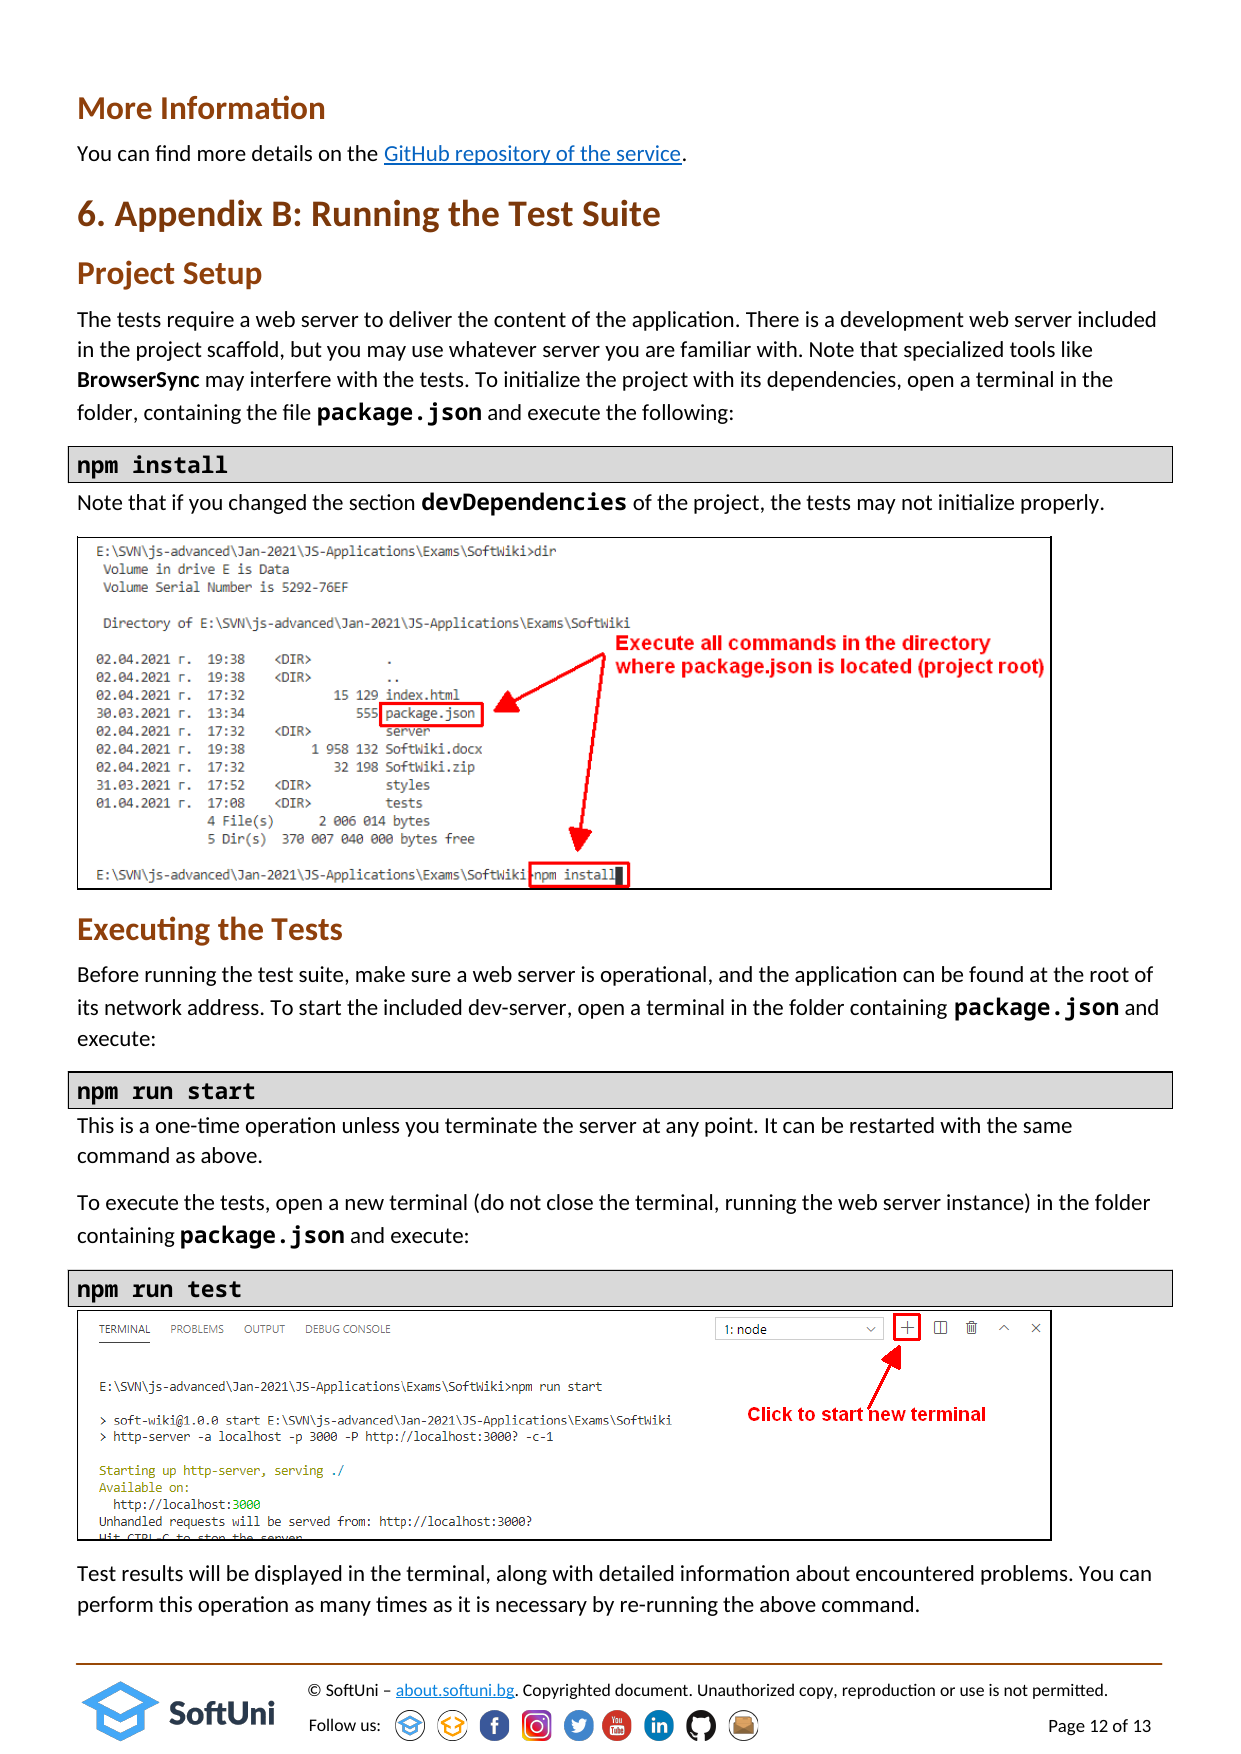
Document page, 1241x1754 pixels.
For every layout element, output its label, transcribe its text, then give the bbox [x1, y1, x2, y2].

picture [602, 1710, 632, 1741]
text npm run test [69, 1271, 1172, 1306]
text npm install [69, 447, 1172, 482]
picture [665, 1732, 674, 1741]
picture [665, 1710, 674, 1719]
text You can find more details on the GitHub repository of the service. [77, 139, 1163, 167]
text Project Setup [77, 252, 1163, 293]
text Note that if you changed the section devDependencies of the project, the tests may not initialize properly. [77, 486, 1163, 517]
picture [564, 1710, 594, 1741]
list Appendix B: Running the Test Suite [77, 190, 1163, 236]
picture [728, 1710, 759, 1741]
picture [644, 1732, 653, 1741]
text To execute the tests, open a new terminal (do not close the terminal, running the web server instance) in the folder containing package.json and execute: [77, 1188, 1163, 1250]
picture [437, 1710, 468, 1741]
text Executing the Tests [77, 908, 1163, 949]
picture [75, 1676, 281, 1747]
text npm run start [69, 1073, 1172, 1108]
text Before running the test suite, make sure a web server is operational, and the application can be found at the root of its network address. To start the included dev-server, open a terminal in the folder containing package.json and execute: [77, 961, 1163, 1053]
text Test results will be displayed in the terminal, along with detailed information about encountered problems. You can perform this operation as many times as it is necessary by re-running the above command. [77, 1559, 1163, 1618]
picture [395, 1710, 425, 1741]
text This is a one-time operation unless you terminate the server at any point. It can be restarted with the same command as above. [77, 1111, 1163, 1170]
picture [479, 1710, 510, 1741]
picture [78, 1311, 1050, 1539]
picture [686, 1710, 716, 1741]
text More Information [77, 87, 1163, 128]
text The tests require a web server to deliver the content of the application. There is a development web server included in the project scaffold, but you may use whatever server you are familiar with. Note that specialized tools like BrowserSync may interfere with the tests. To initialize the project with its dependencies, open a terminal in the folder, containing the file package.json and execute the following: [77, 305, 1163, 427]
picture [658, 1723, 667, 1732]
picture [644, 1710, 653, 1719]
picture [78, 538, 1050, 888]
picture [522, 1710, 552, 1741]
